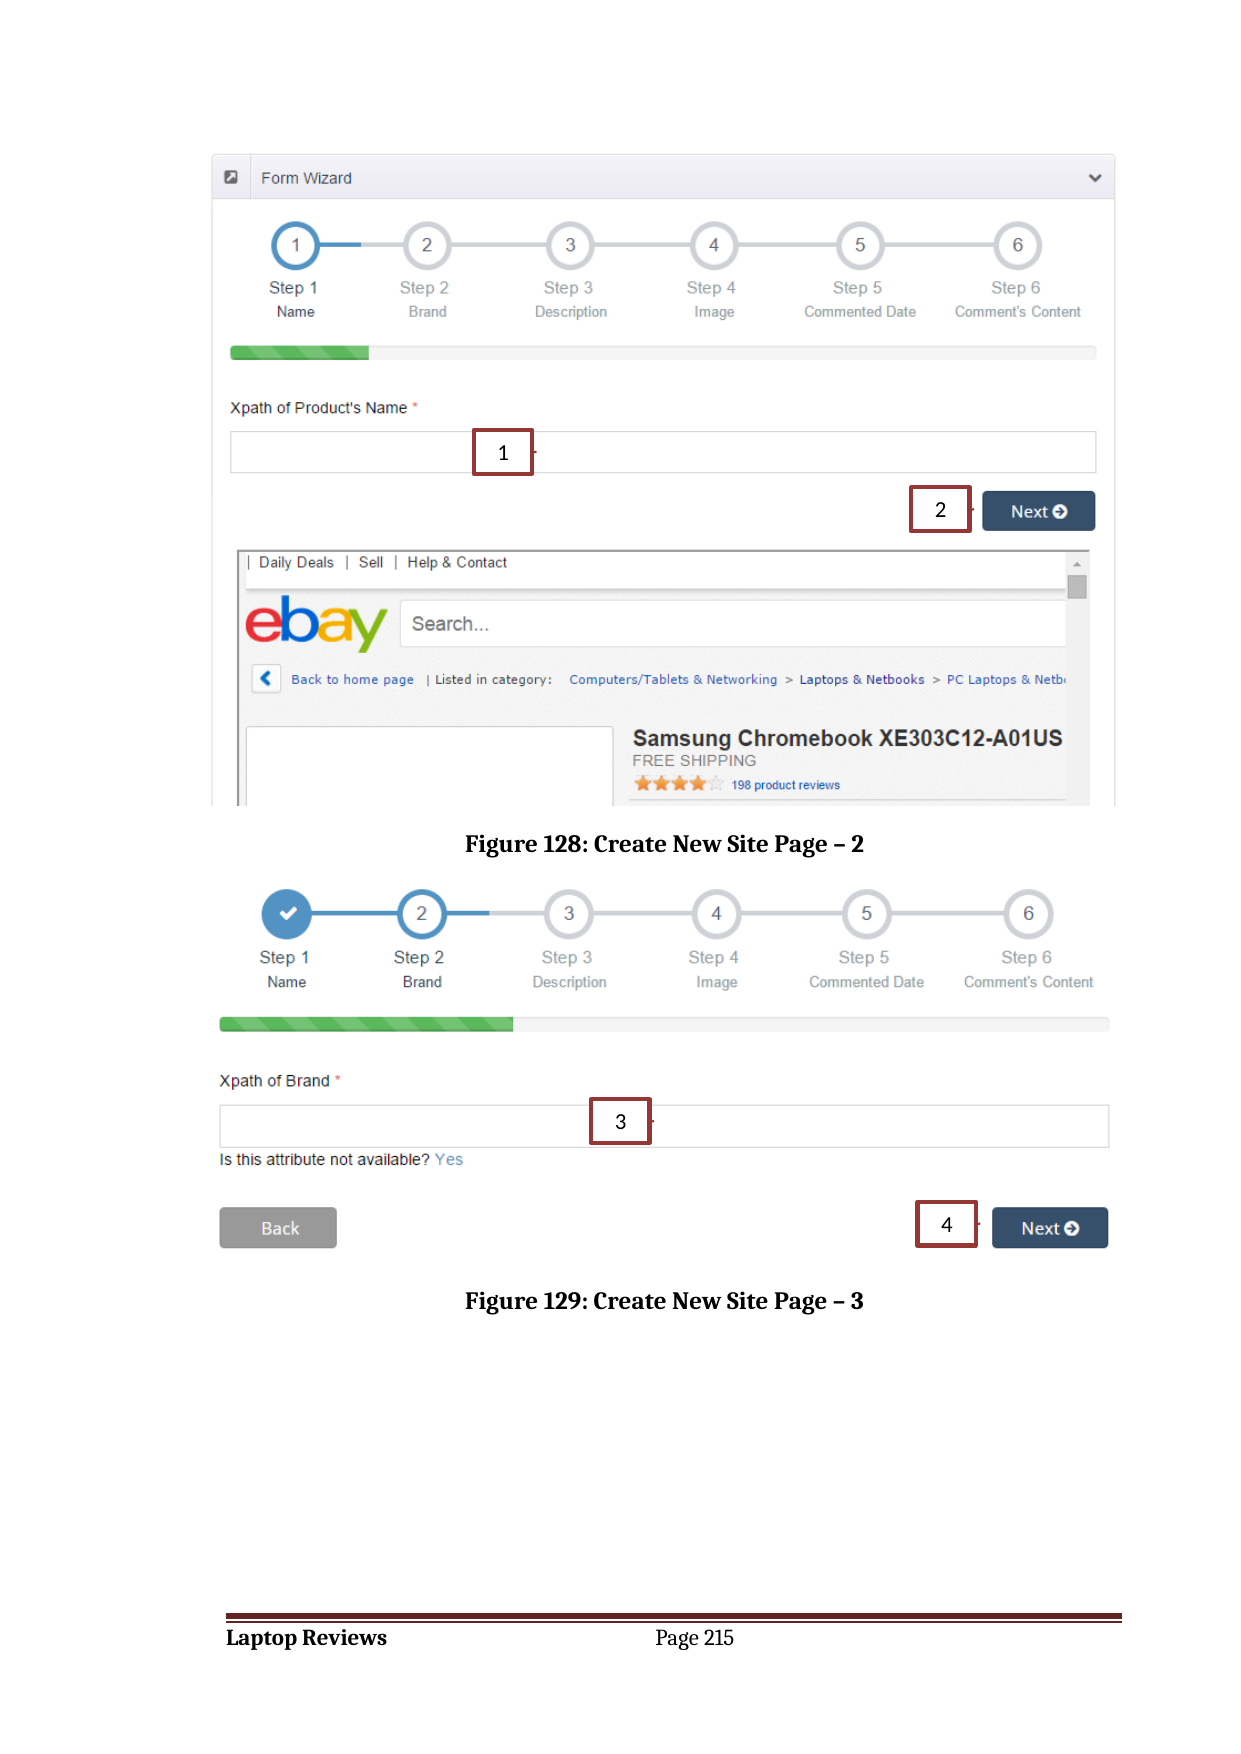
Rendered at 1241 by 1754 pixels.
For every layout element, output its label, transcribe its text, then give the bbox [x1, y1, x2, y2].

picture [207, 147, 1122, 806]
text Figure 129: Create New Site Page – 3 [207, 1287, 1122, 1315]
picture [207, 879, 1122, 1262]
text Figure 128: Create New Site Page – 2 [207, 830, 1122, 859]
